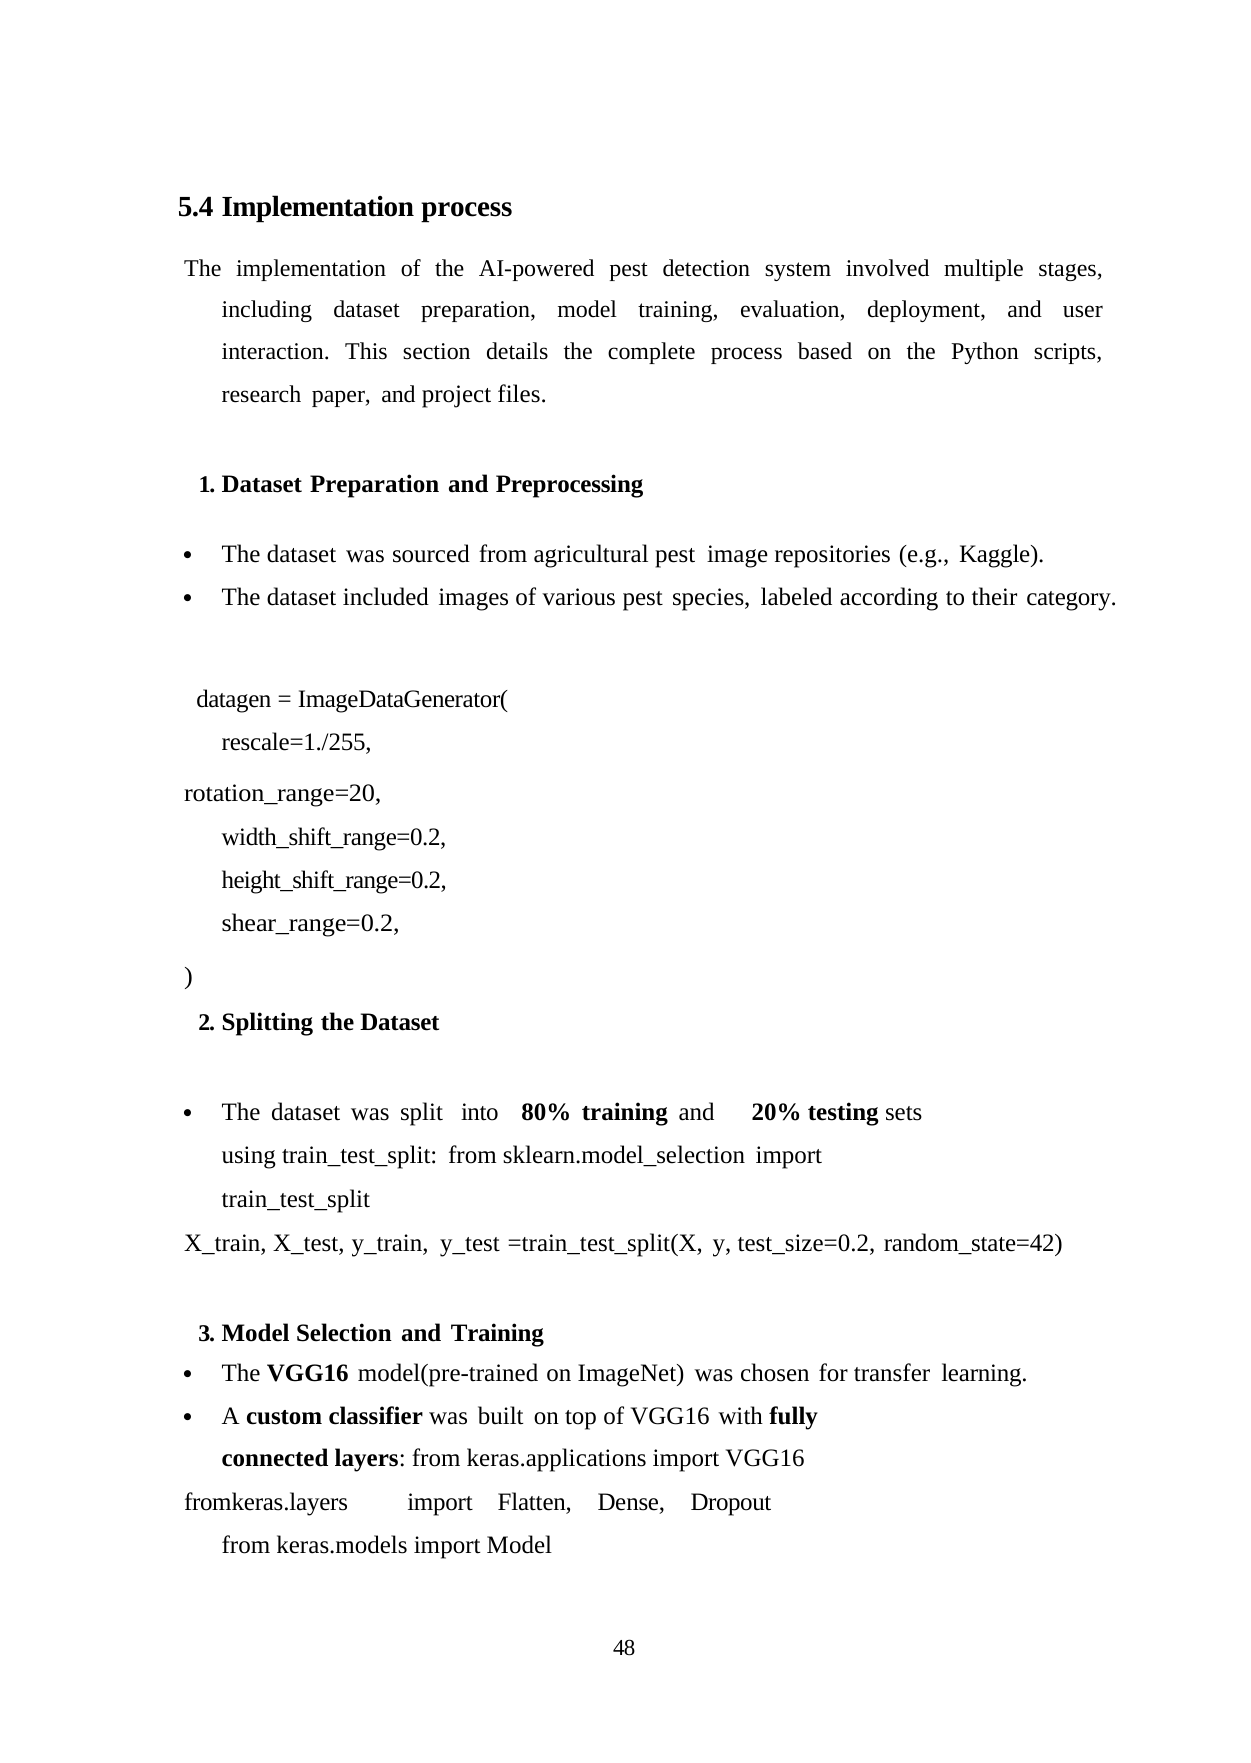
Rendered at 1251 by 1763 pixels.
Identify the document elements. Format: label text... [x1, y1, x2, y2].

text rotation_range=20, width_shift_range=0.2, height_shift_range=0.2, shear_range=0.2, [184, 778, 558, 937]
text ) [184, 961, 1132, 990]
list The dataset included images of various pest species, labeled according to their category. [184, 582, 1132, 610]
list The dataset was split into 80% training and 20% testing sets using train_test_split: from sklearn.model_selection import train_test_split [184, 1097, 979, 1212]
text X_train, X_test, y_train, y_test =train_test_split(X, y, test_size=0.2, random_state=42) [184, 1228, 1132, 1257]
subtitle Splitting the Dataset [198, 1007, 1132, 1036]
list A custom classifier was built on top of VGG16 with fully connected layers: from keras.applications import VGG16 [184, 1401, 902, 1472]
text The implementation of the AI-powered pest detection system involved multiple stages, including dataset preparation, model training, evaluation, deployment, and user interaction. This section details the complete process based on the Python scripts, research paper, and project files. [184, 254, 1103, 408]
subtitle Dataset Preparation and Preprocessing [198, 469, 1132, 498]
text fromkeras.layers import Flatten, Dense, Dropout from keras.models import Model [184, 1487, 773, 1558]
subtitle Implementation process [178, 189, 1132, 223]
subtitle Model Selection and Training [198, 1318, 1132, 1347]
list The dataset was sourced from agricultural pest image repositories (e.g., Kaggle). [184, 539, 1132, 567]
text datagen = ImageDataGenerator( rescale=1./255, [196, 684, 558, 756]
list The VGG16 model(pre-trained on ImageNet) was chosen for transfer learning. [184, 1358, 1132, 1387]
